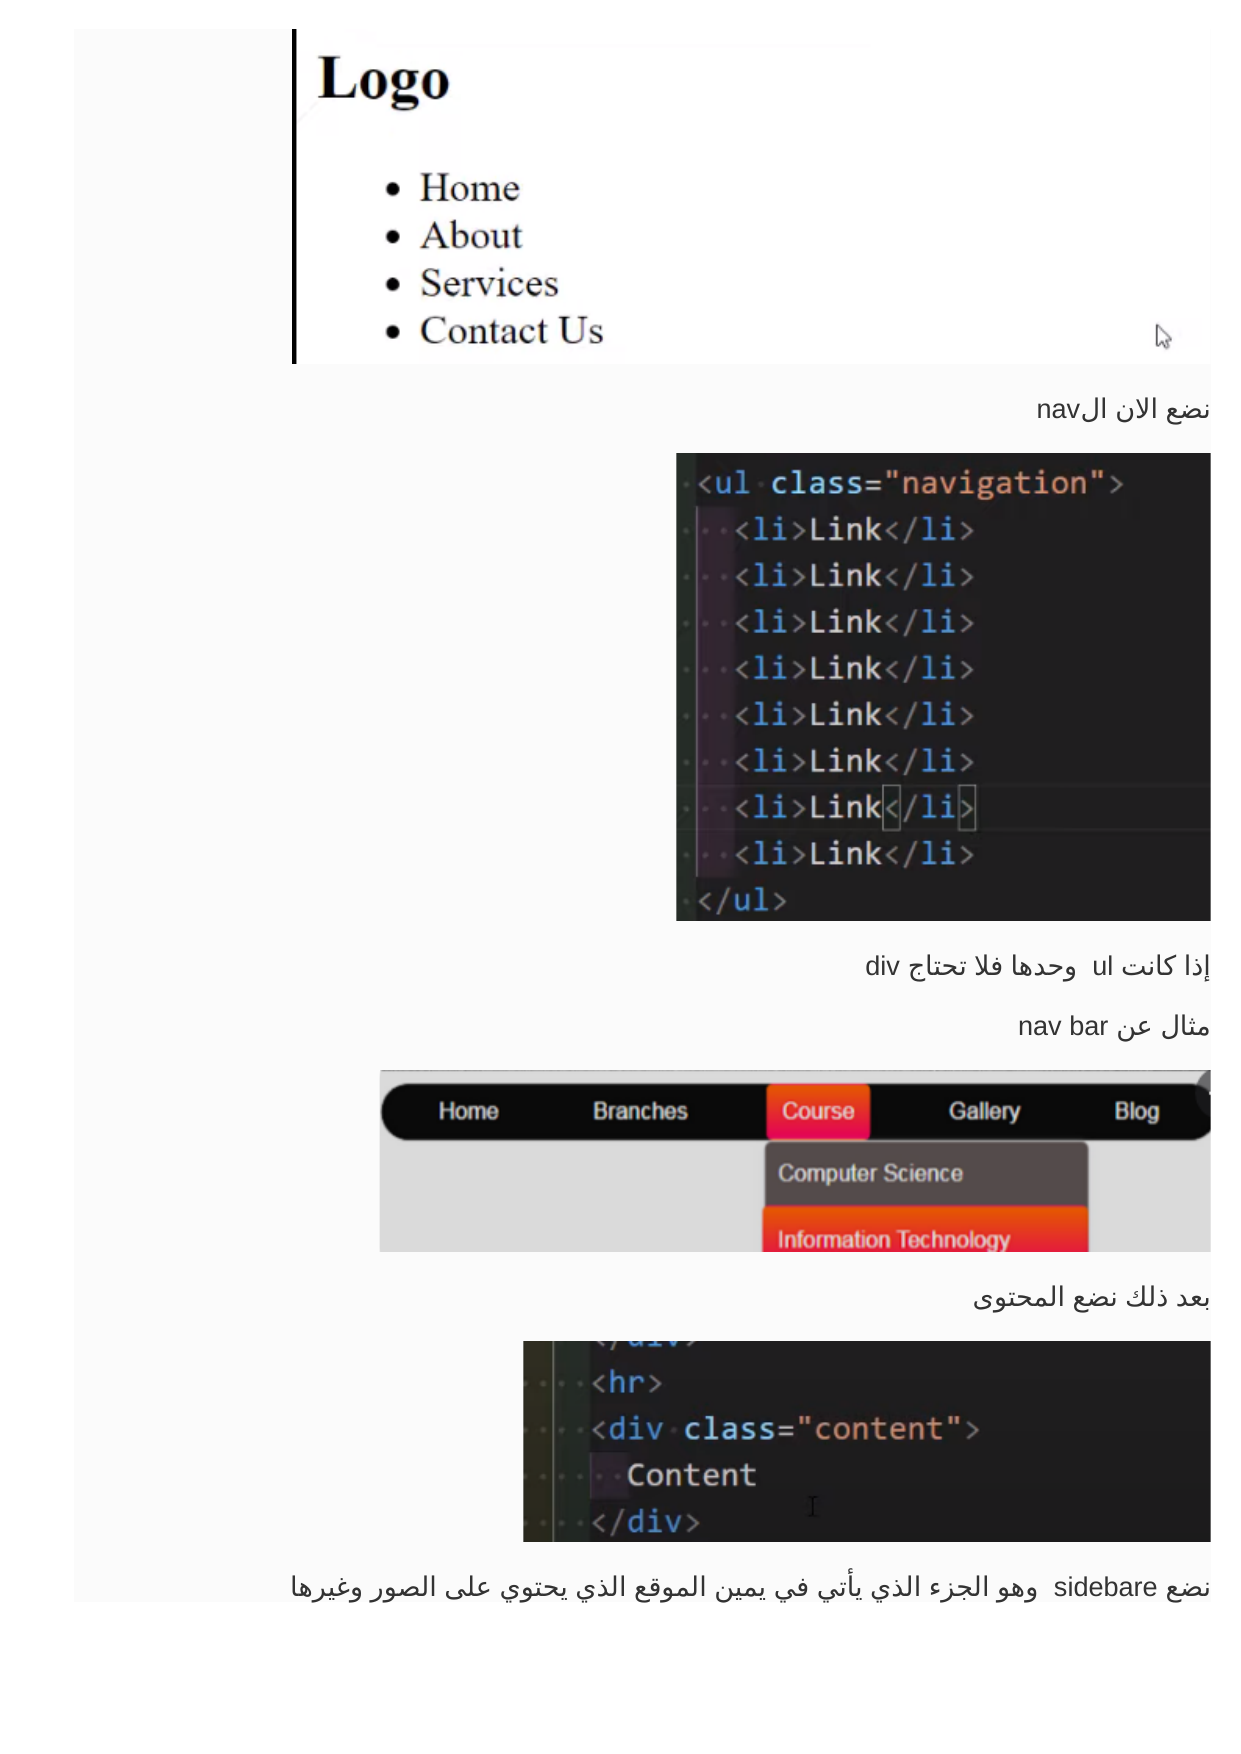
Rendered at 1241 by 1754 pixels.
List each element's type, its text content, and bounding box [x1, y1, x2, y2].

picture [292, 29, 1211, 364]
picture [676, 453, 1211, 921]
text نضع الان الnav [74, 393, 1211, 424]
text بعد ذلك نضع المحتوى [74, 1281, 1211, 1312]
text نضع sidebare وهو الجزء الذي يأتي في يمين الموقع الذي يحتوي على الصور وغيرها [74, 1571, 1211, 1602]
text إذا كانت ul وحدها فلا تحتاج div [74, 950, 1211, 981]
text مثال عن nav bar [74, 1010, 1211, 1041]
picture [379, 1070, 1211, 1252]
picture [523, 1341, 1211, 1542]
